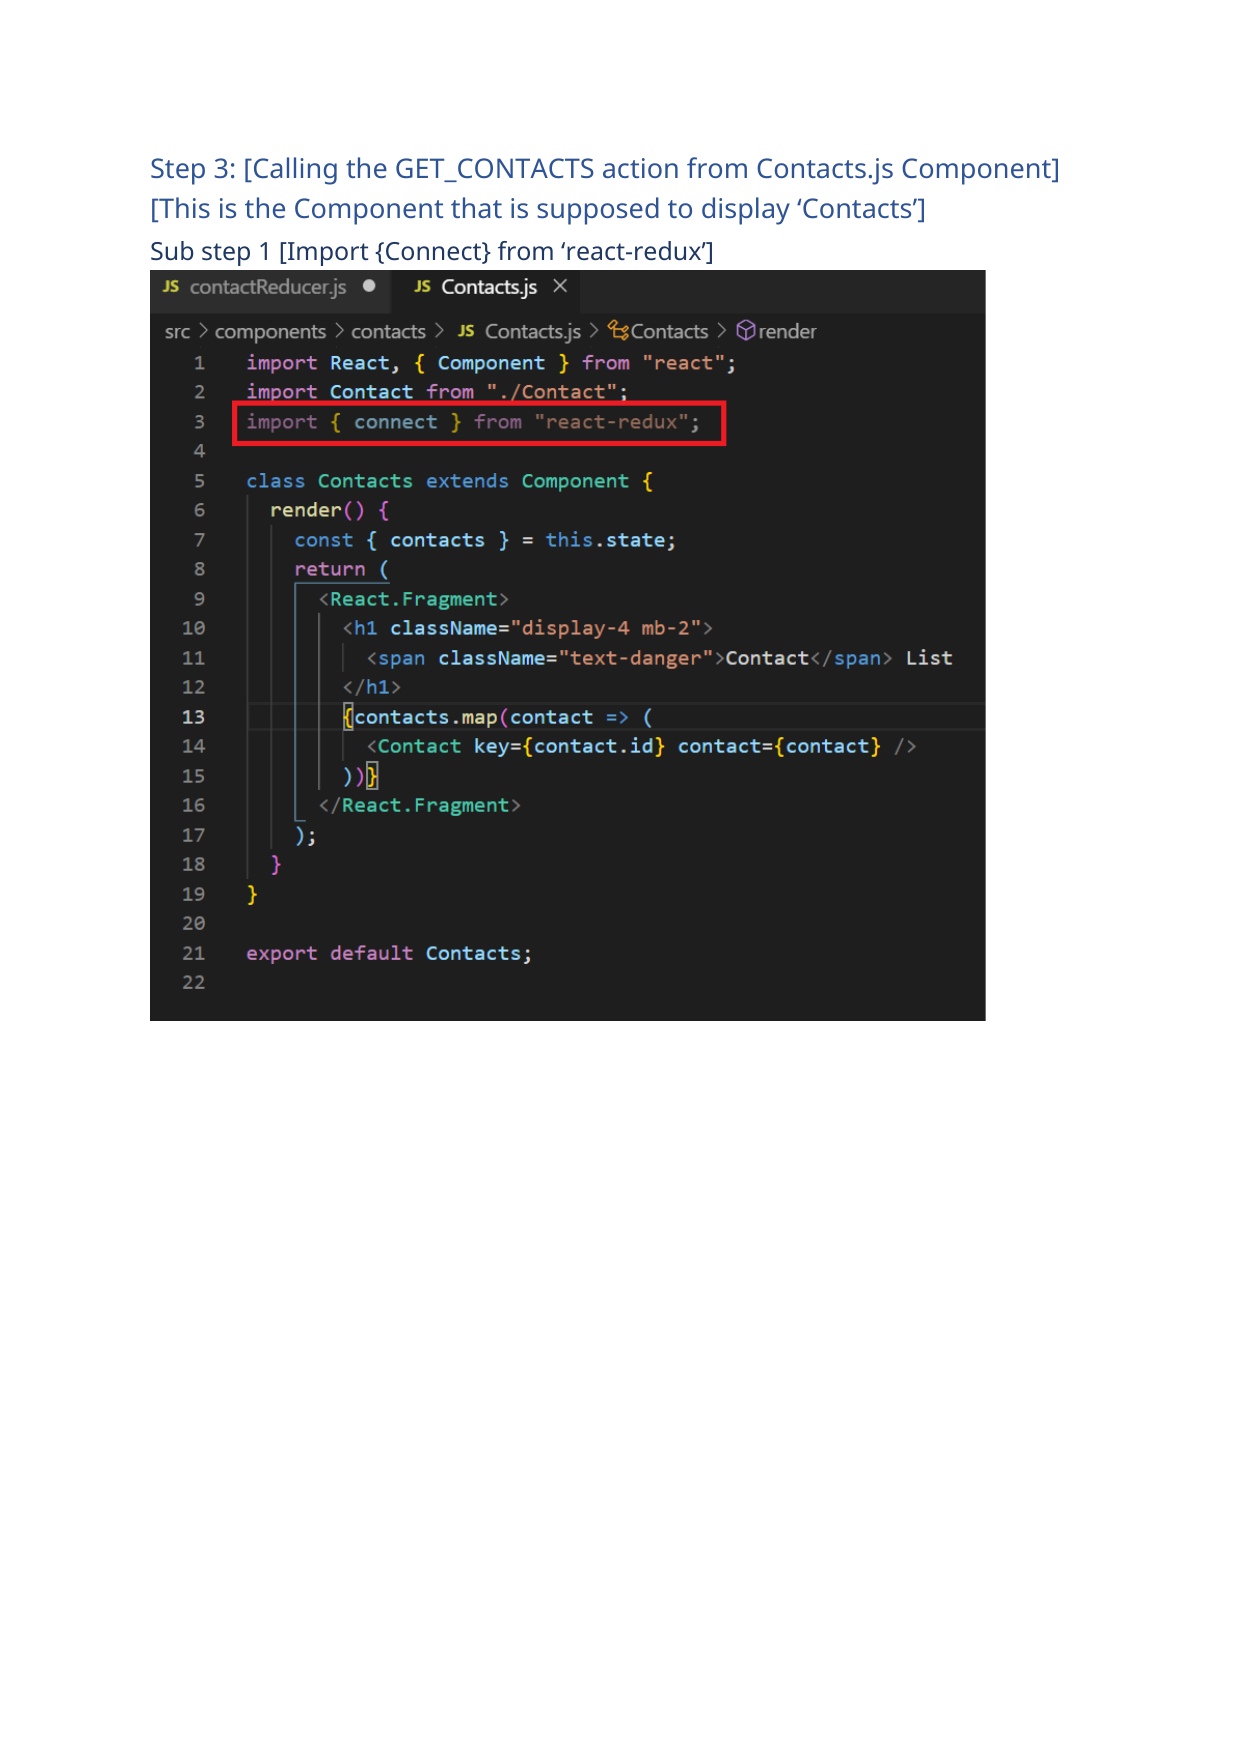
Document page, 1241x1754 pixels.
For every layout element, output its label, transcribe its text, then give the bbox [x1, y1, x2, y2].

subtitle Sub step 1 [Import {Connect} from ‘react-redux’] [150, 234, 1090, 268]
picture [150, 270, 986, 1021]
subtitle Step 3: [Calling the GET_CONTACTS action from Contacts.js Component] [This is the Component that is supposed to display ‘Contacts’] [150, 150, 1090, 227]
